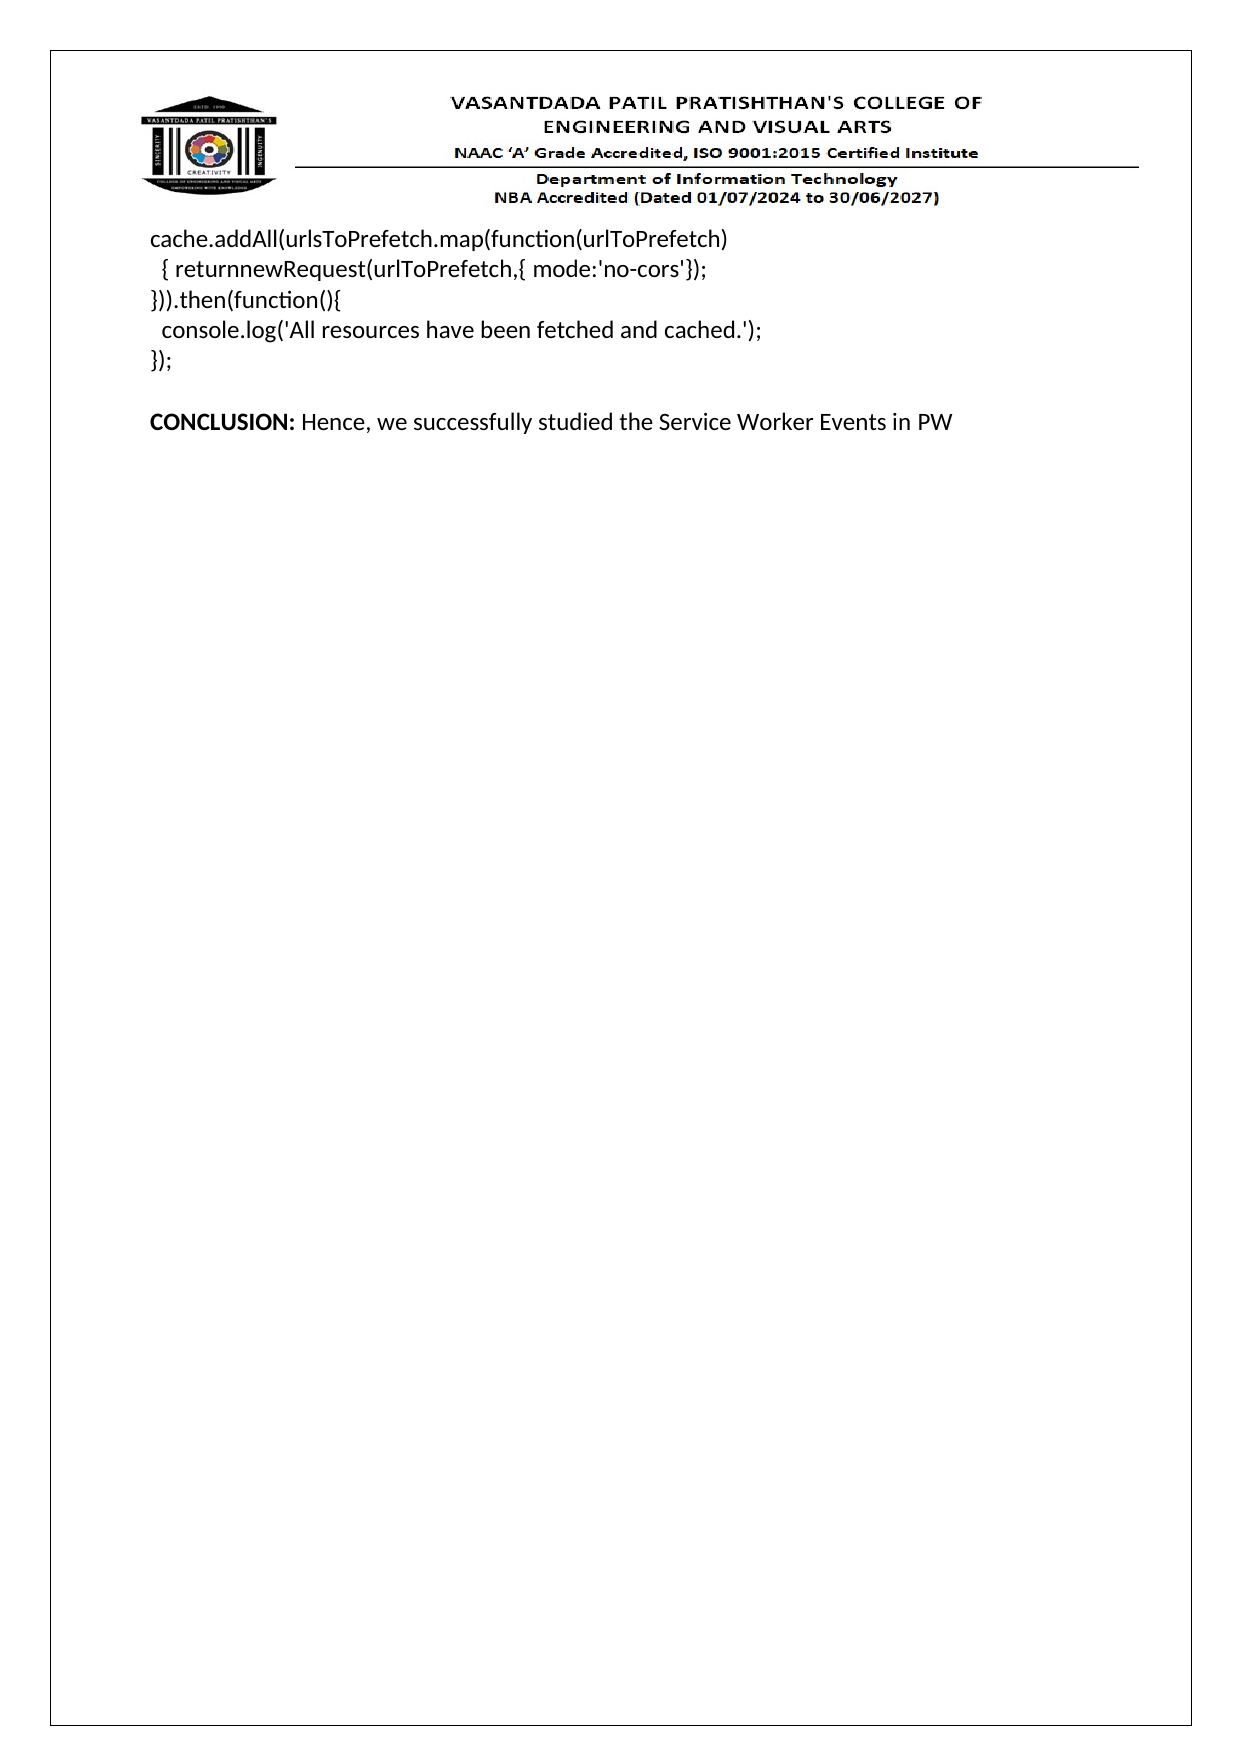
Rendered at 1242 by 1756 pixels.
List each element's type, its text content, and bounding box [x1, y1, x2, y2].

text })).then(function(){ [150, 284, 1191, 314]
text console.log('All resources have been fetched and cached.'); [161, 314, 1191, 345]
text }); [150, 345, 1191, 375]
text CONCLUSION: Hence, we successfully studied the Service Worker Events in PW [150, 406, 1041, 437]
text cache.addAll(urlsToPrefetch.map(function(urlToPrefetch){ returnnewRequest(urlToPrefetch,{ mode:'no-cors'}); [150, 223, 986, 284]
picture [115, 75, 1147, 219]
